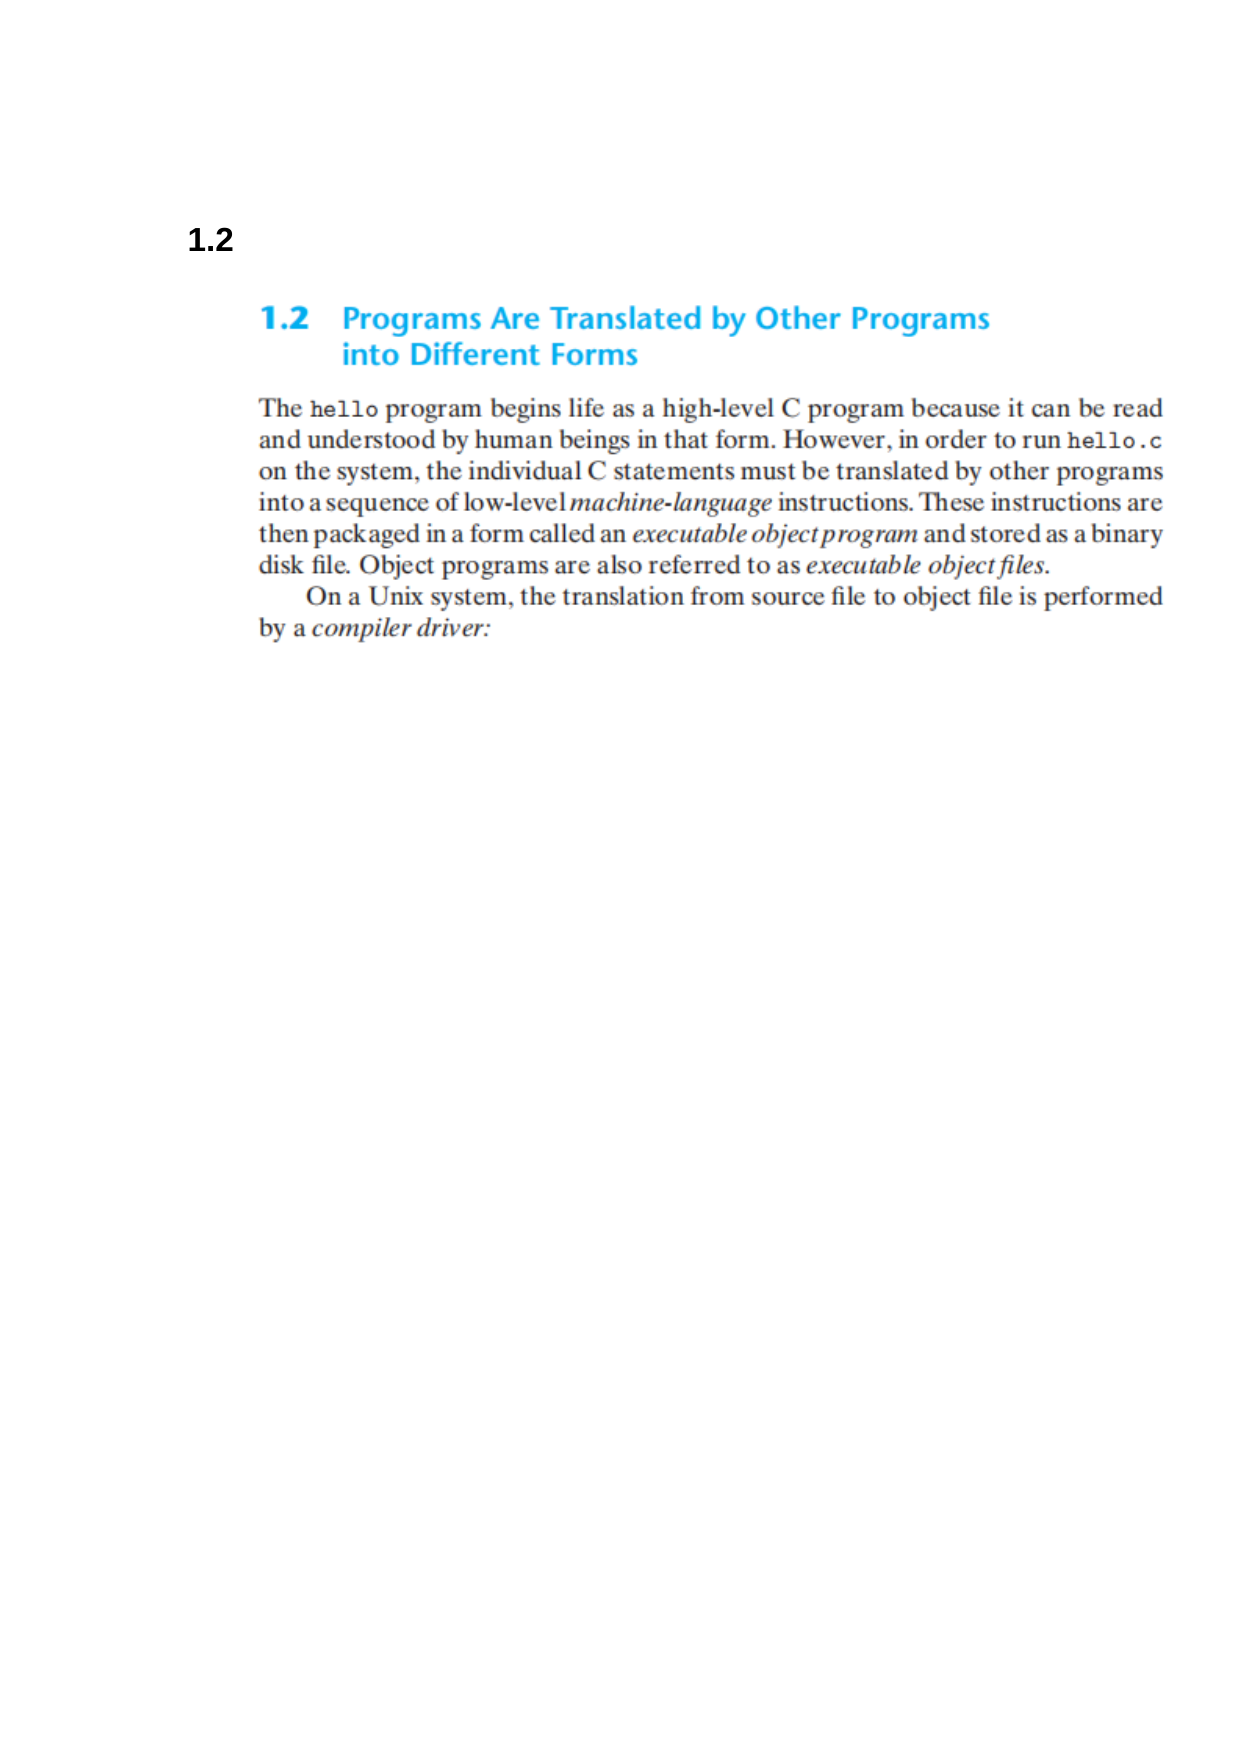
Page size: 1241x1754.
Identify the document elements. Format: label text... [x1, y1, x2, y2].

subtitle 1.2 [187, 219, 1053, 259]
picture [187, 280, 1241, 663]
